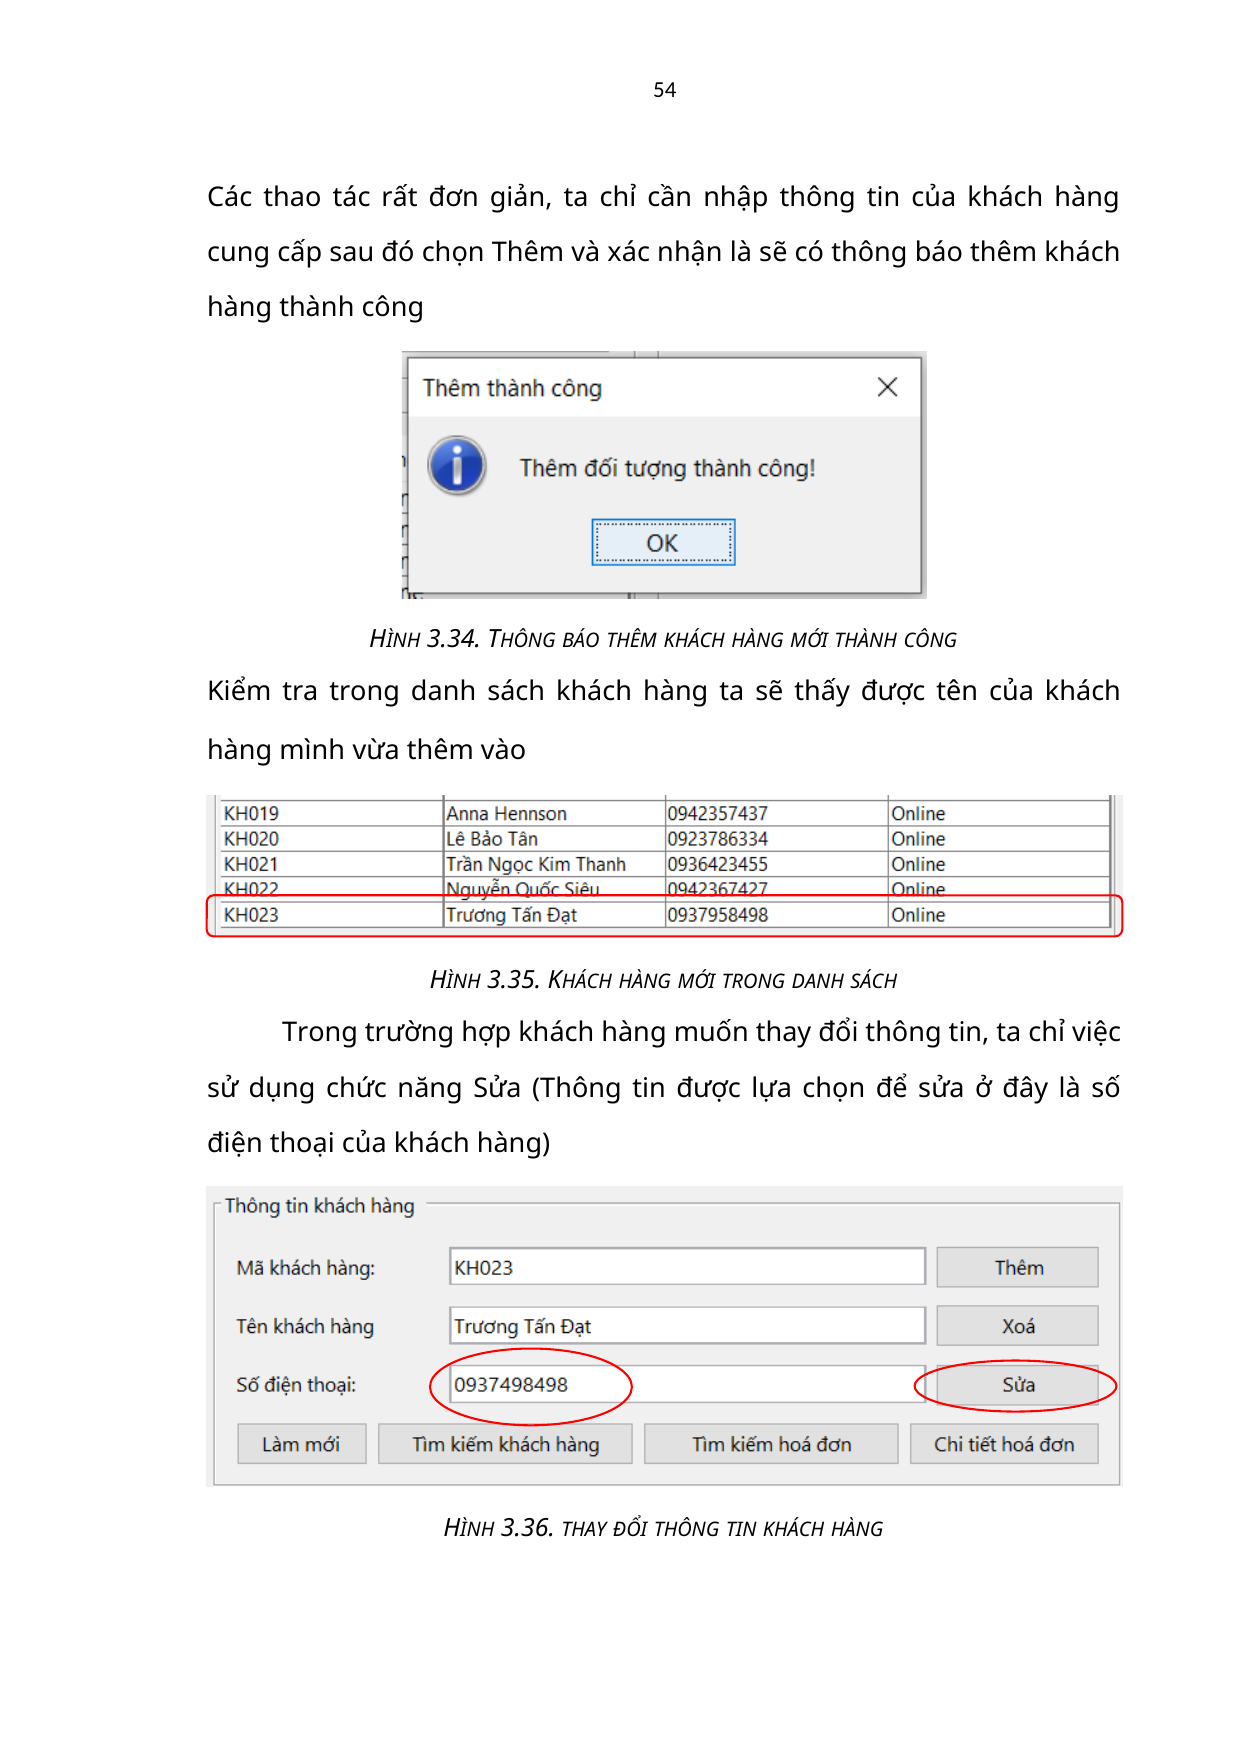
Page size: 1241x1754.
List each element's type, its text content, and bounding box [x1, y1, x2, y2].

text Hình 3.36. thay đổi thông tin khách hàng [207, 1509, 1122, 1543]
text Kiểm tra trong danh sách khách hàng ta sẽ thấy được tên của khách hàng mình vừa thêm vào [207, 671, 1122, 768]
text Các thao tác rất đơn giản, ta chỉ cần nhập thông tin của khách hàng cung cấp sau đó chọn Thêm và xác nhận là sẽ có thông báo thêm khách hàng thành công [207, 177, 1122, 325]
picture [206, 795, 1123, 897]
picture [206, 1186, 1123, 1487]
text Hình 3.35. Khách hàng mới trong danh sách [207, 962, 1122, 996]
text Trong trường hợp khách hàng muốn thay đổi thông tin, ta chỉ việc sử dụng chức năng Sửa (Thông tin được lựa chọn để sửa ở đây là số điện thoại của khách hàng) [207, 1013, 1122, 1160]
text Hình 3.34. Thông báo thêm khách hàng mới thành công [207, 621, 1122, 655]
picture [208, 897, 1121, 935]
picture [401, 351, 927, 599]
